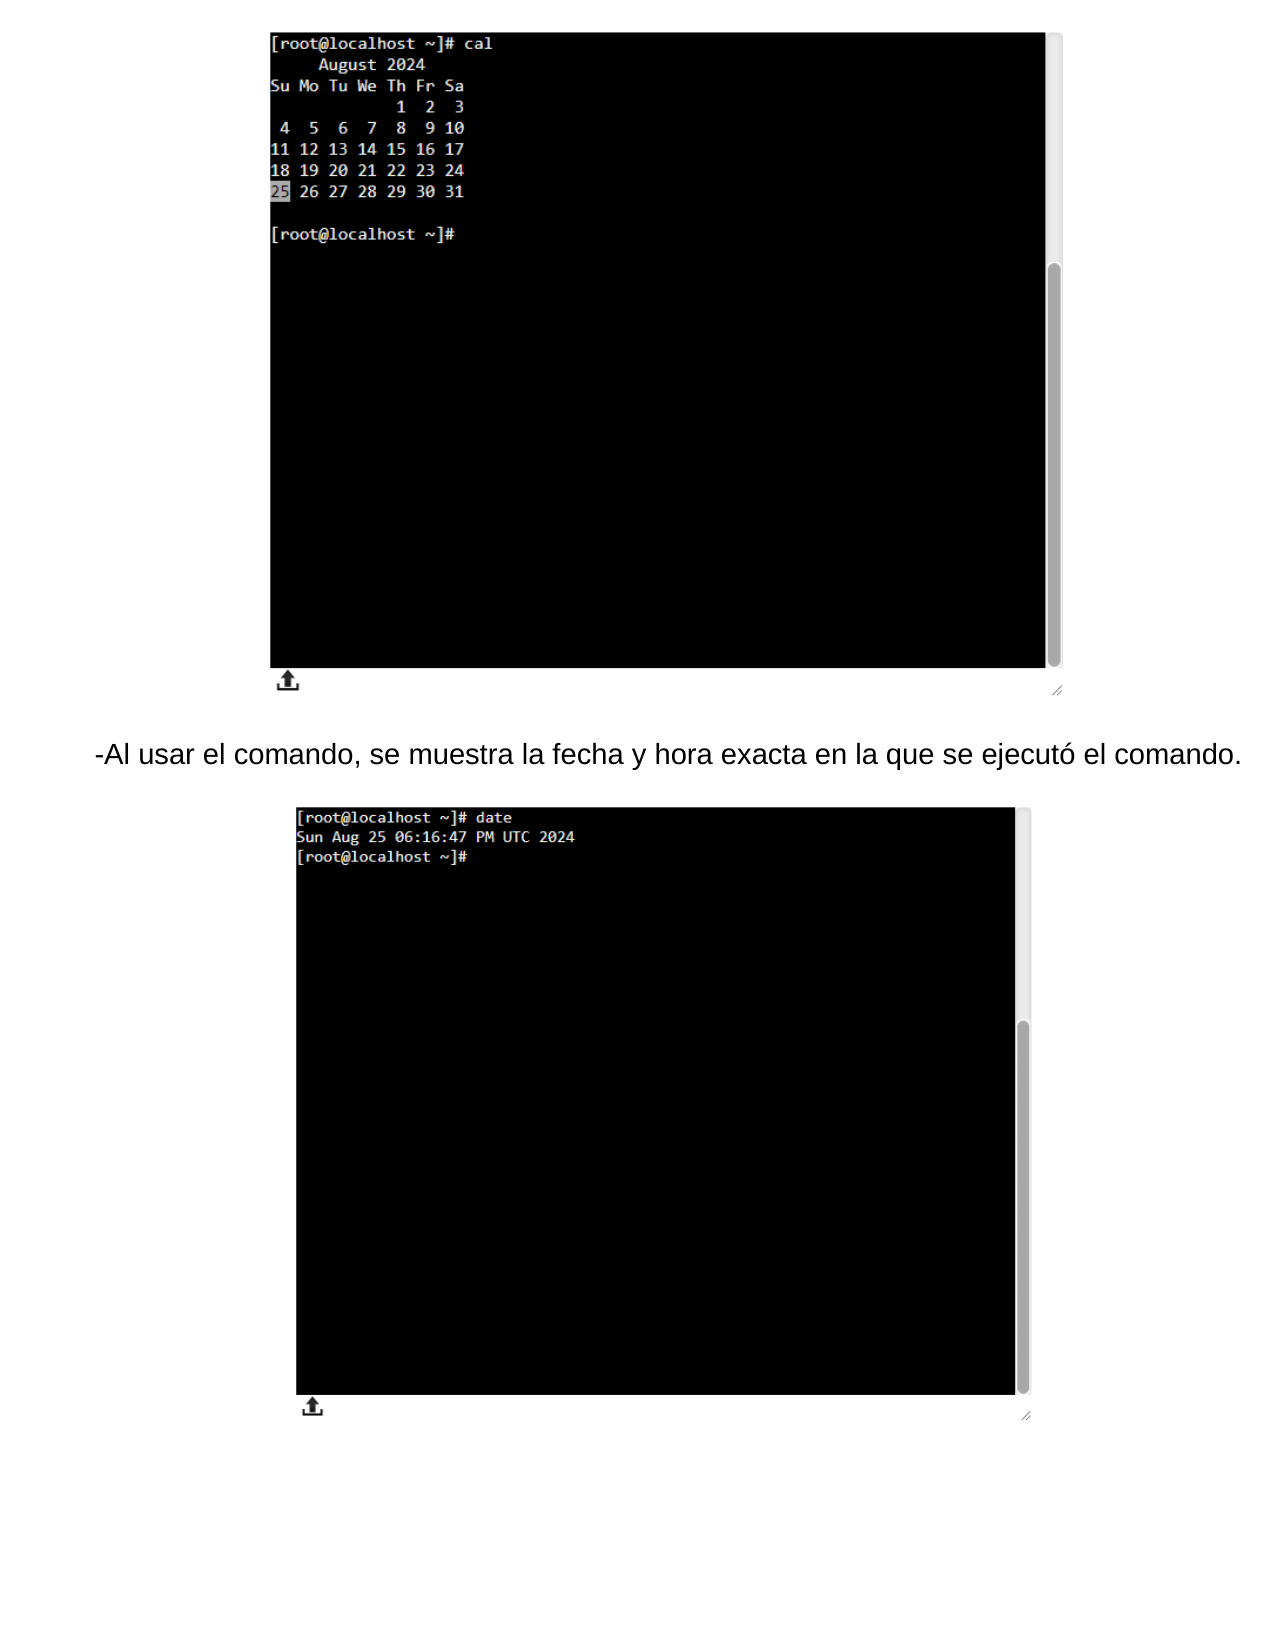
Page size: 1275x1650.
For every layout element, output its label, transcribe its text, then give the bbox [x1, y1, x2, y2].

picture [268, 29, 1076, 707]
text -Al usar el comando, se muestra la fecha y hora exacta en la que se ejecutó el comando. [21, 737, 1249, 771]
picture [293, 803, 1050, 1432]
